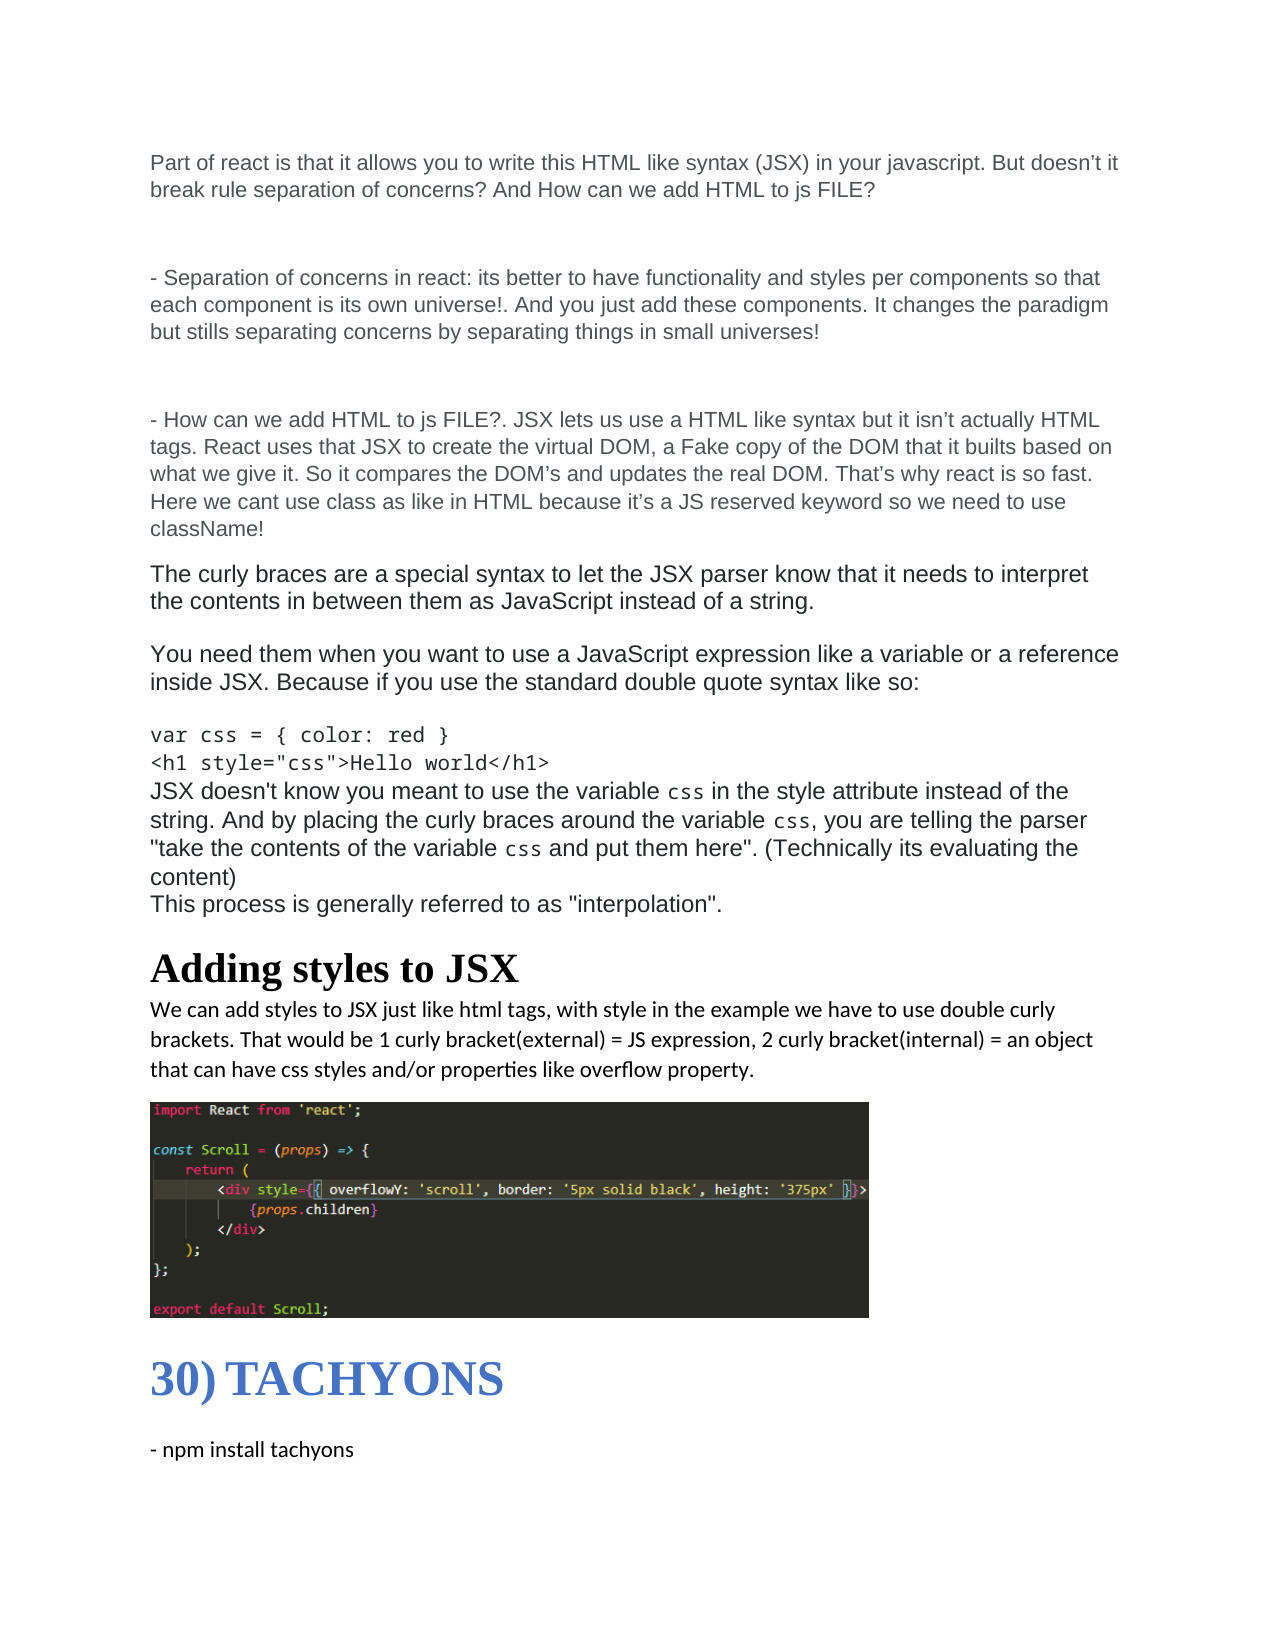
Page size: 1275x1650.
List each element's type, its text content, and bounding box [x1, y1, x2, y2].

text - Separation of concerns in react: its better to have functionality and styles per components so that each component is its own universe!. And you just add these components. It changes the paradigm but stills separating concerns by separating things in small universes! [150, 265, 1125, 344]
text JSX doesn't know you meant to use the variable css in the style attribute instead of the string. And by placing the curly braces around the variable css, you are telling the parser "take the contents of the variable css and put them here". (Technically its evaluating the content) [150, 777, 1125, 890]
subtitle Adding styles to JSX [150, 943, 1125, 991]
text Part of react is that it allows you to write this HTML like syntax (JSX) in your javascript. But doesn’t it break rule separation of concerns? And How can we add HTML to js FILE? [150, 150, 1125, 202]
subtitle TACHYONS [150, 1349, 1125, 1406]
text The curly braces are a special syntax to let the JSX parser know that it needs to interpret the contents in between them as JavaScript instead of a string. [150, 559, 1125, 615]
text You need them when you want to use a JavaScript expression like a variable or a reference inside JSX. Because if you use the standard double quote syntax like so: [150, 640, 1125, 695]
text var css = { color: red } [150, 720, 1125, 748]
picture [150, 1102, 869, 1318]
text This process is generally referred to as "interpolation". [150, 890, 1125, 918]
text <h1 style="css">Hello world</h1> [150, 748, 1125, 777]
text We can add styles to JSX just like html tags, with style in the example we have to use double curly brackets. That would be 1 curly bracket(external) = JS expression, 2 curly bracket(internal) = an object that can have css styles and/or properties like overflow property. [150, 995, 1125, 1083]
text - How can we add HTML to js FILE?. JSX lets us use a HTML like syntax but it isn’t actually HTML tags. React uses that JSX to create the virtual DOM, a Fake copy of the DOM that it builts based on what we give it. So it compares the DOM’s and updates the real DOM. That’s why react is so fast. Here we cant use class as like in HTML because it’s a JS reserved keyword so we need to use className! [150, 407, 1125, 541]
text - npm install tachyons [150, 1436, 1125, 1464]
